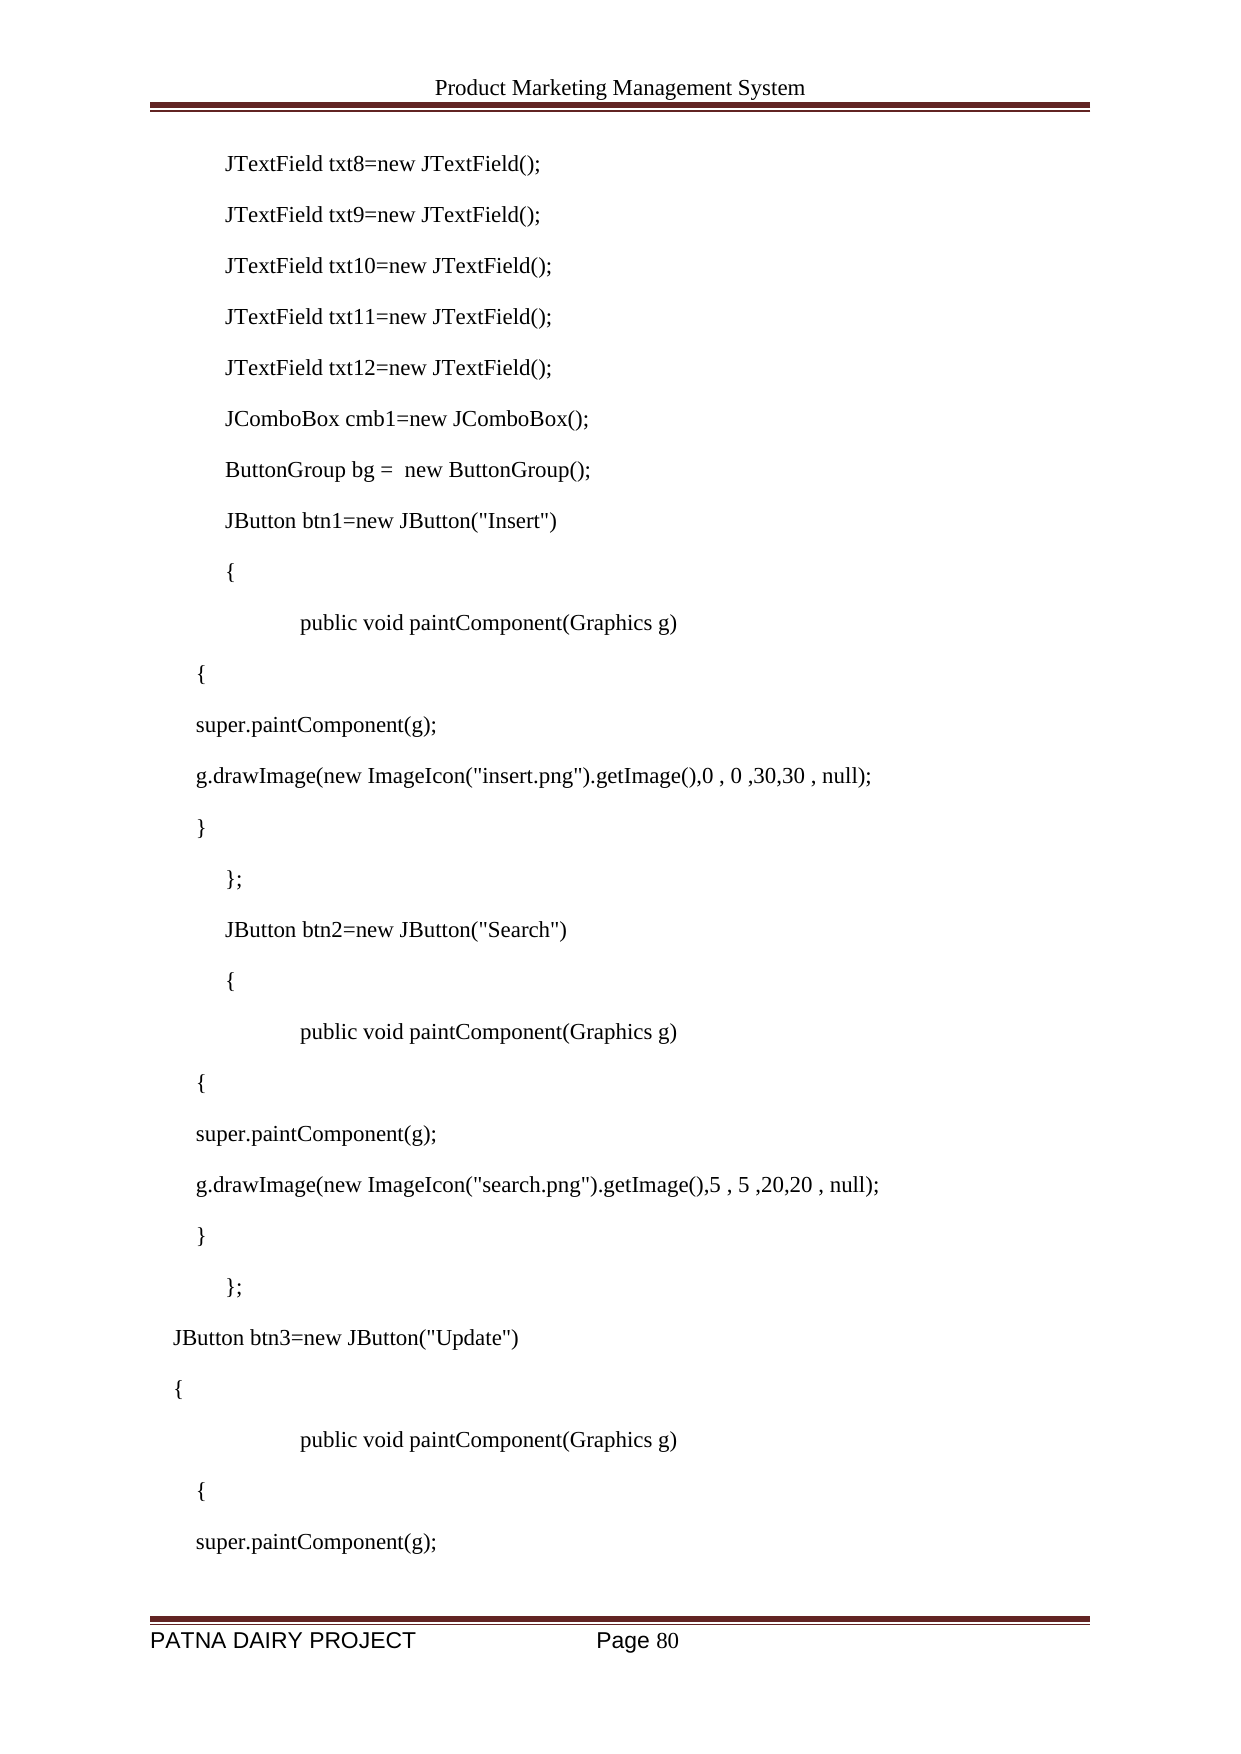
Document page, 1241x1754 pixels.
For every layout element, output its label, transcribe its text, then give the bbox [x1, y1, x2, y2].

text g.drawImage(new ImageIcon("insert.png").getImage(),0 , 0 ,30,30 , null); [150, 762, 1090, 789]
text super.paintComponent(g); [150, 1528, 1090, 1554]
text JButton btn3=new JButton("Update") [150, 1324, 1090, 1350]
text ButtonGroup bg = new ButtonGroup(); [150, 456, 1090, 483]
text JTextField txt10=new JTextField(); [150, 252, 1090, 278]
text public void paintComponent(Graphics g) [150, 1018, 1090, 1044]
text super.paintComponent(g); [150, 711, 1090, 738]
text } [150, 1222, 1090, 1248]
text { [150, 967, 1090, 993]
text { [150, 1375, 1090, 1401]
text JTextField txt9=new JTextField(); [150, 201, 1090, 227]
text JTextField txt8=new JTextField(); [150, 150, 1090, 176]
text public void paintComponent(Graphics g) [150, 609, 1090, 636]
text { [150, 1477, 1090, 1503]
text { [150, 558, 1090, 585]
text }; [150, 1273, 1090, 1299]
text JTextField txt12=new JTextField(); [150, 354, 1090, 381]
text super.paintComponent(g); [150, 1120, 1090, 1146]
text { [150, 660, 1090, 687]
text JComboBox cmb1=new JComboBox(); [150, 405, 1090, 432]
text } [150, 813, 1090, 840]
text JButton btn1=new JButton("Insert") [150, 507, 1090, 534]
text { [150, 1069, 1090, 1095]
text JButton btn2=new JButton("Search") [150, 916, 1090, 942]
text public void paintComponent(Graphics g) [150, 1426, 1090, 1452]
text g.drawImage(new ImageIcon("search.png").getImage(),5 , 5 ,20,20 , null); [150, 1171, 1090, 1197]
text JTextField txt11=new JTextField(); [150, 303, 1090, 329]
text }; [150, 864, 1090, 891]
